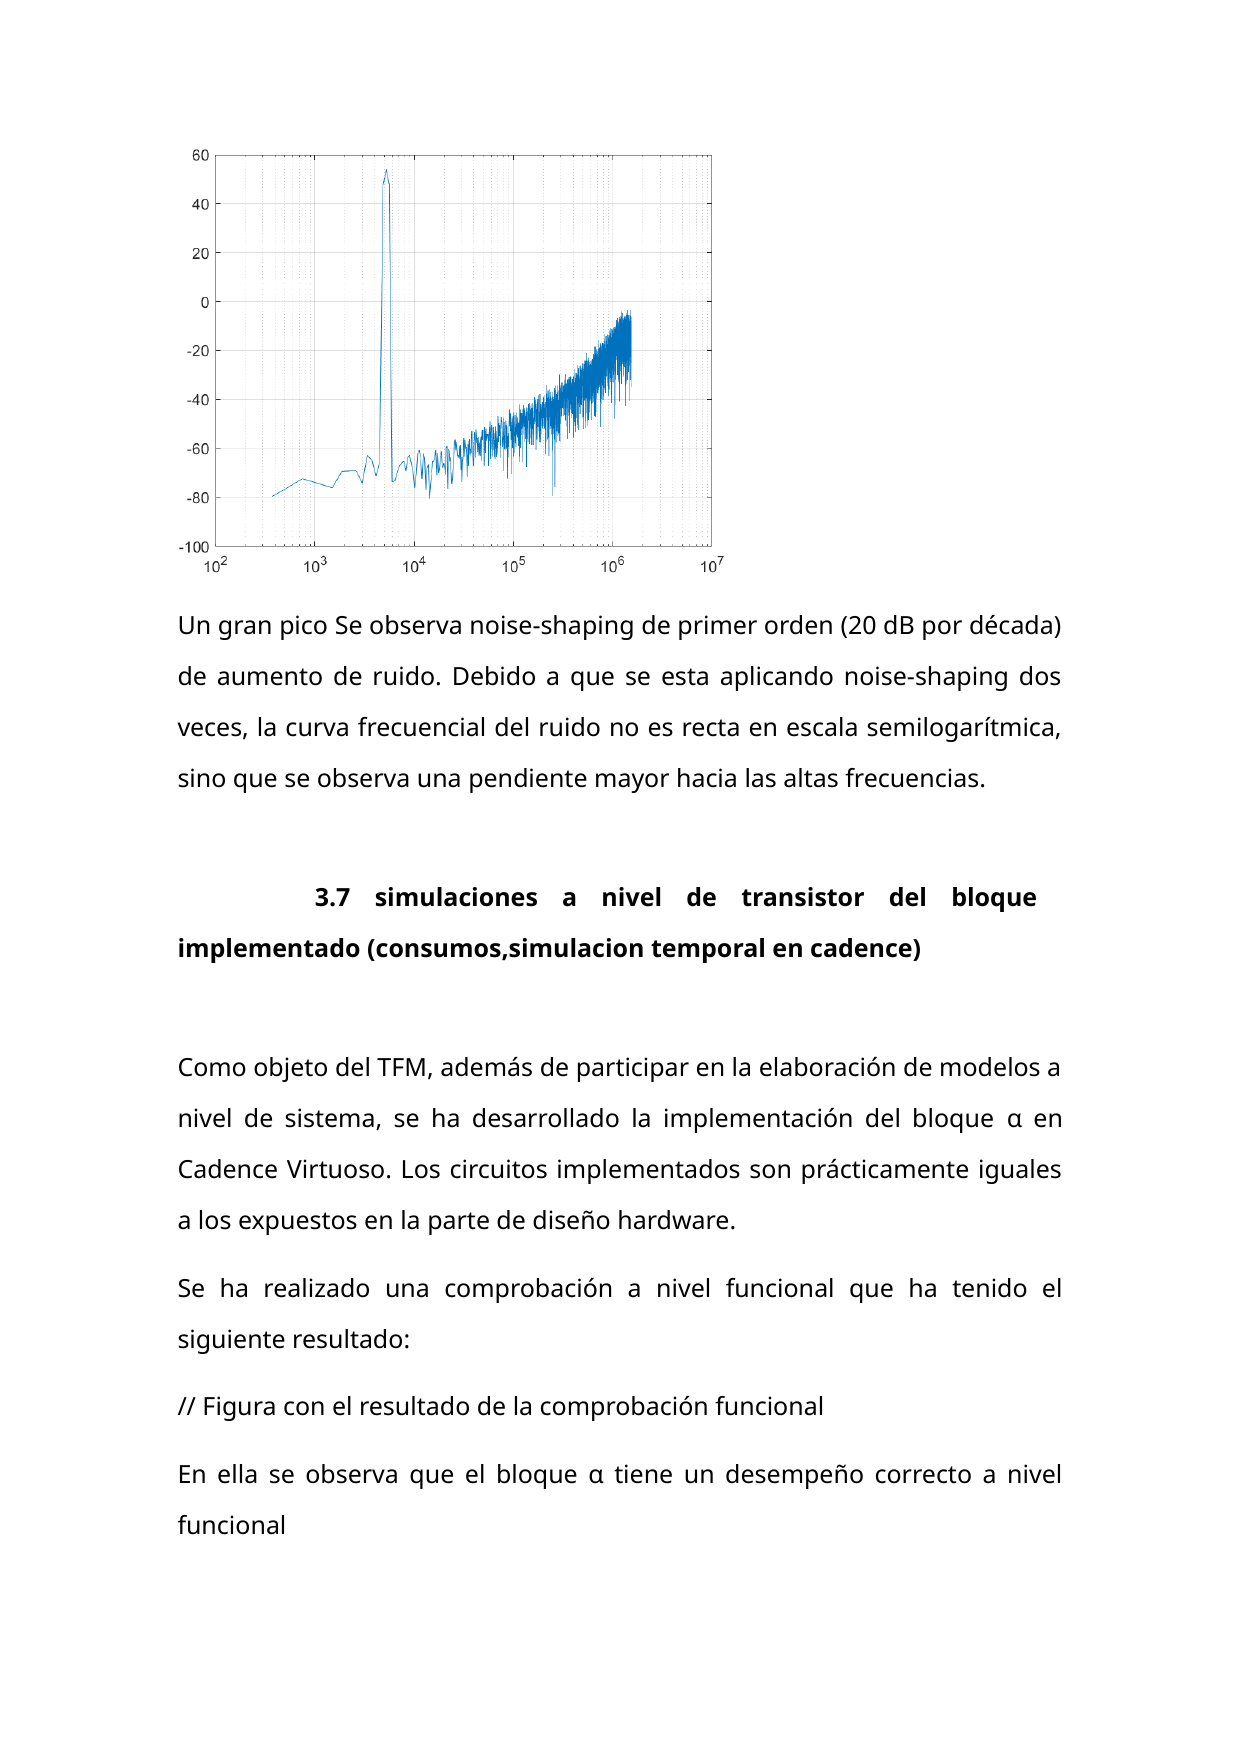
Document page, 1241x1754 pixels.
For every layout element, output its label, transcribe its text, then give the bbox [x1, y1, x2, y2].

text En ella se observa que el bloque α tiene un desempeño correcto a nivel funcional [177, 1457, 1063, 1542]
picture [177, 147, 725, 574]
text // Figura con el resultado de la comprobación funcional [177, 1389, 1063, 1423]
text 3.7 simulaciones a nivel de transistor del bloque implementado (consumos,simulacion temporal en cadence) [177, 828, 1063, 965]
text Como objeto del TFM, además de participar en la elaboración de modelos a nivel de sistema, se ha desarrollado la implementación del bloque α en Cadence Virtuoso. Los circuitos implementados son prácticamente iguales a los expuestos en la parte de diseño hardware. [177, 998, 1063, 1237]
text Un gran pico Se observa noise-shaping de primer orden (20 dB por década) de aumento de ruido. Debido a que se esta aplicando noise-shaping dos veces, la curva frecuencial del ruido no es recta en escala semilogarítmica, sino que se observa una pendiente mayor hacia las altas frecuencias. [177, 608, 1063, 795]
text Se ha realizado una comprobación a nivel funcional que ha tenido el siguiente resultado: [177, 1270, 1063, 1355]
